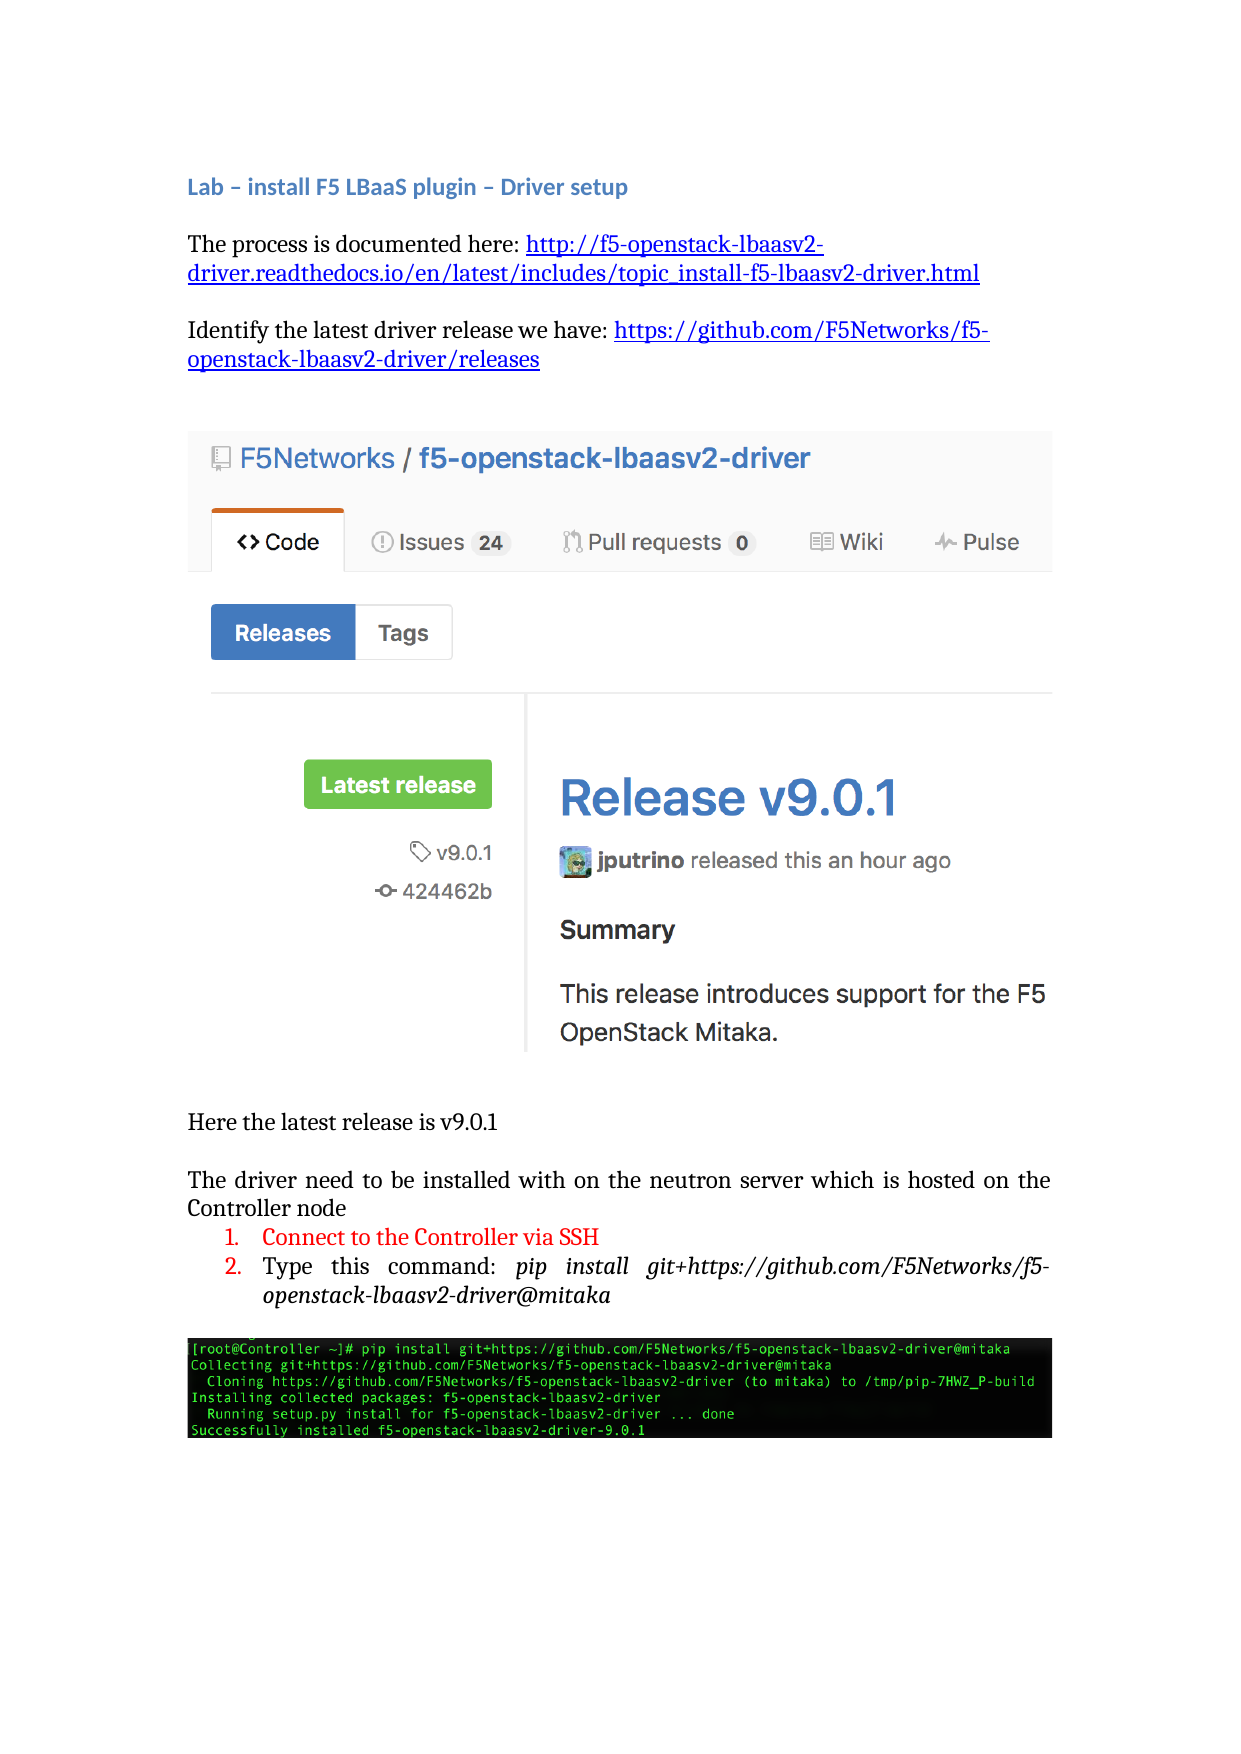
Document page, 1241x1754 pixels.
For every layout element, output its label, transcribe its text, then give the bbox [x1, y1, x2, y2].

text Here the latest release is v9.0.1 [187, 1108, 1053, 1137]
picture [187, 431, 1053, 1052]
picture [187, 1338, 1053, 1438]
subtitle Lab – install F5 LBaaS plugin – Driver setup [187, 171, 1053, 201]
text The process is documented here: http://f5-openstack-lbaasv2-driver.readthedocs.io/en/latest/includes/topic_install-f5-lbaasv2-driver.html [187, 230, 1053, 288]
list Type this command: pip install git+https://github.com/F5Networks/f5-openstack-lbaasv2-driver@mitaka [225, 1252, 1053, 1309]
text The driver need to be installed with on the neutron server which is hosted on the Controller node [187, 1166, 1053, 1223]
text Identify the latest driver release we have: https://github.com/F5Networks/f5-openstack-lbaasv2-driver/releases [187, 316, 1053, 374]
list Connect to the Controller via SSH [225, 1223, 1053, 1252]
